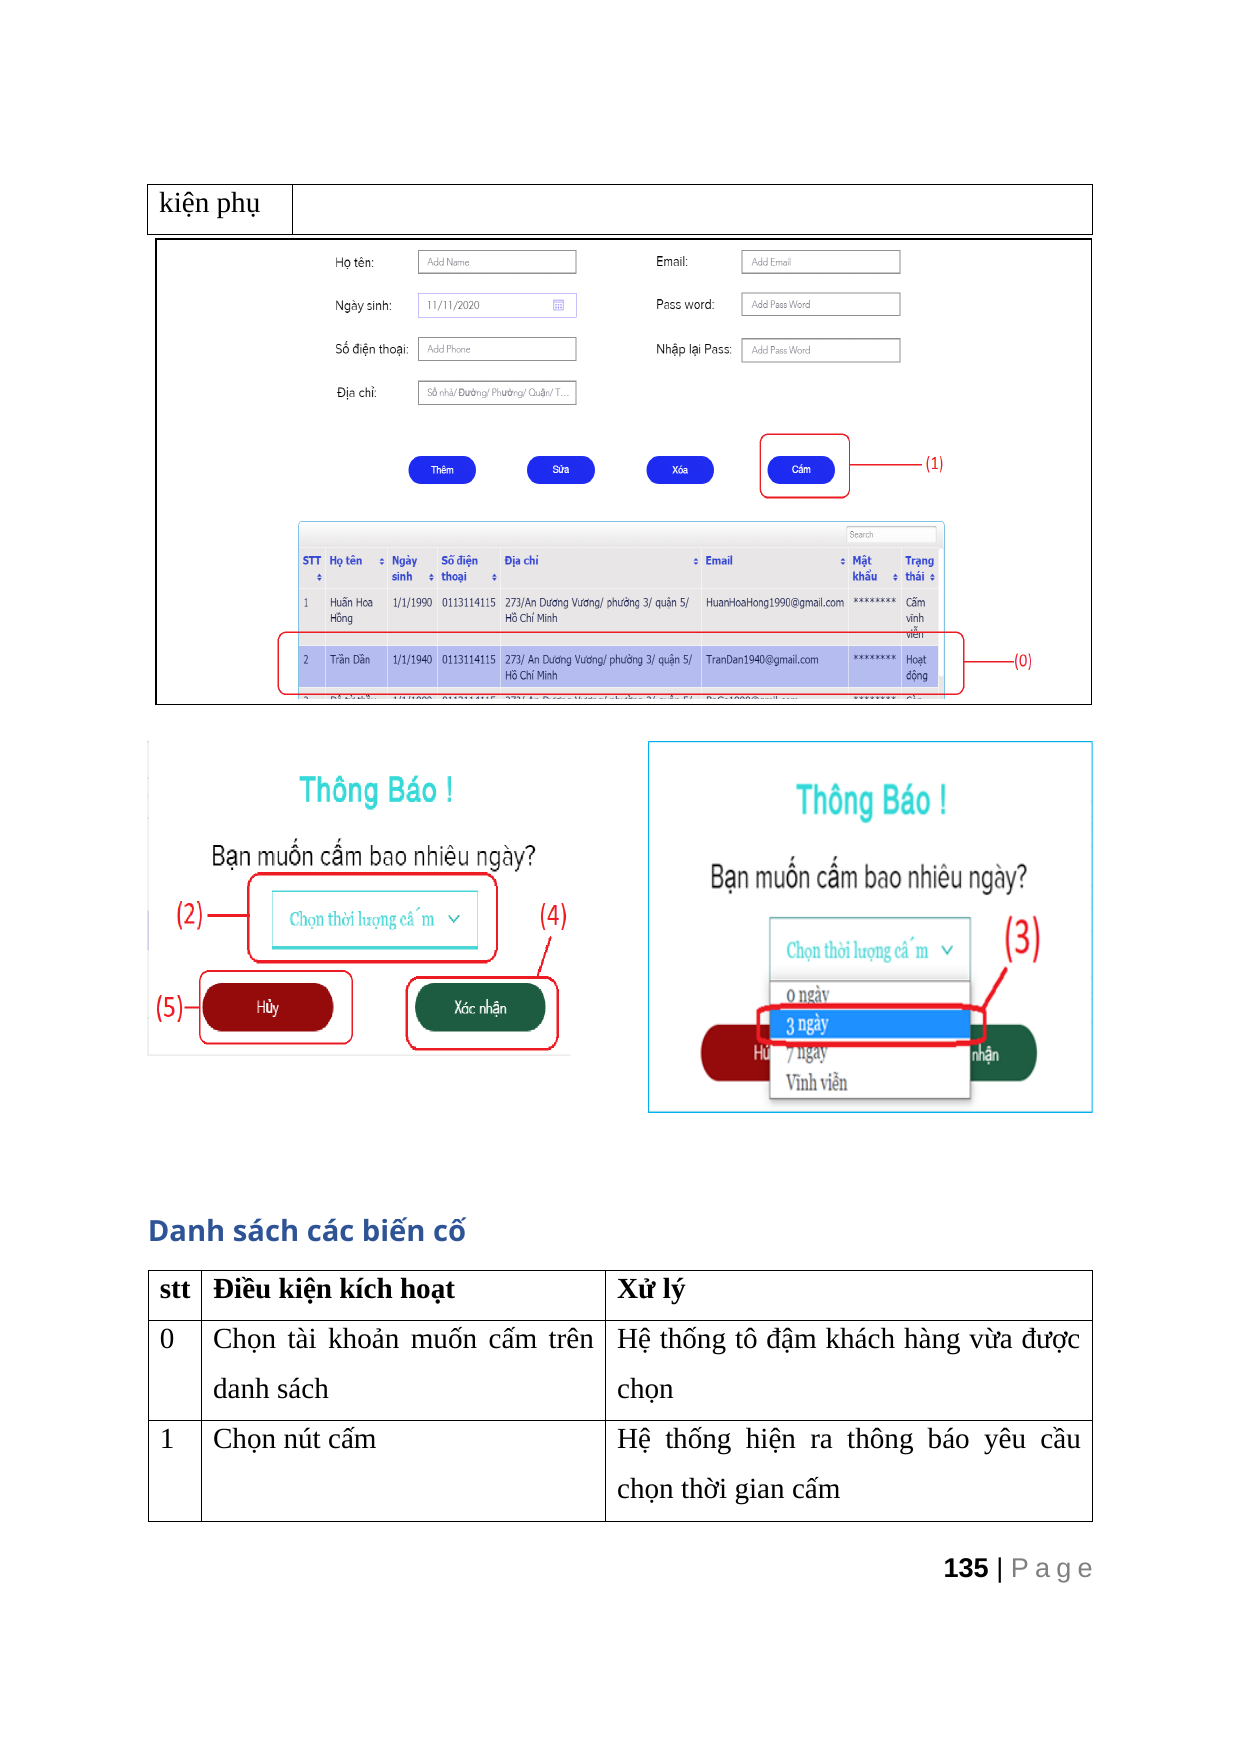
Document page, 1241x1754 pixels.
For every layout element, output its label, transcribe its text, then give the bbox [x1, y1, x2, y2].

table_cell Hệ thống tô đậm khách hàng vừa được chọn [606, 1321, 1092, 1420]
table_cell [293, 185, 1092, 234]
picture [147, 740, 610, 1068]
table_header Điều kiện kích hoạt [202, 1271, 605, 1320]
table_cell Chọn nút cấm [202, 1421, 605, 1521]
subtitle Danh sách các biến cố [148, 1210, 1092, 1250]
table_header Xử lý [606, 1271, 1092, 1320]
picture [650, 743, 1093, 1111]
picture [157, 240, 1091, 704]
table_cell Hệ thống hiện ra thông báo yêu cầu chọn thời gian cấm [606, 1421, 1092, 1521]
table_cell Chọn tài khoản muốn cấm trên danh sách [202, 1321, 605, 1420]
table_cell 0 [149, 1321, 201, 1420]
table_cell 1 [149, 1421, 201, 1521]
table_header stt [149, 1271, 201, 1320]
table_cell Dòng sự kiện phụ [148, 185, 292, 234]
